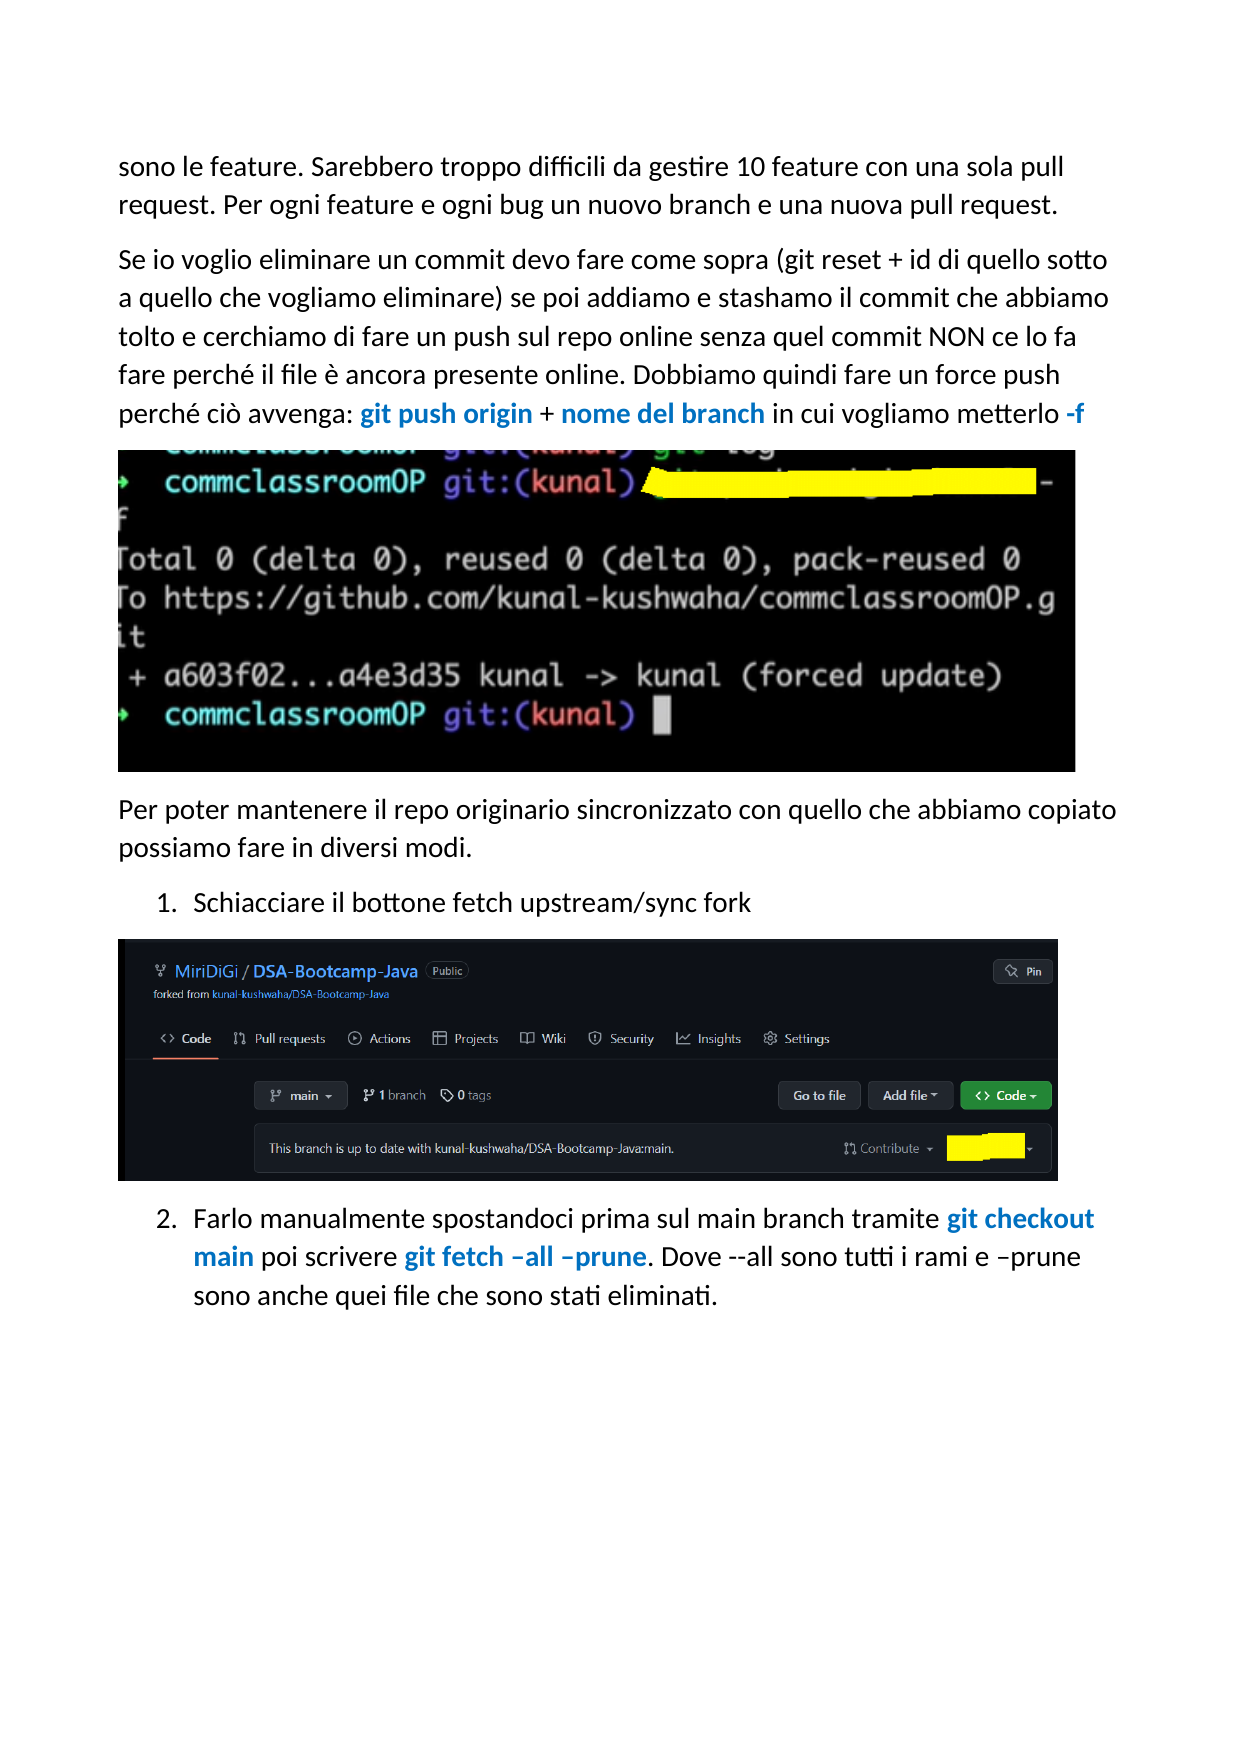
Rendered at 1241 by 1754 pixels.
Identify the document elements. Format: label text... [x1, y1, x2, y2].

picture [941, 1127, 1031, 1167]
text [118, 148, 1122, 222]
list Schiacciare il bottone fetch upstream/sync fork [156, 884, 1122, 920]
text Se io voglio eliminare un commit devo fare come sopra (git reset + id di quello sotto a quello che vogliamo eliminare) se poi addiamo e stashamo il commit che abbiamo tolto e cerchiamo di fare un push sul repo online senza quel commit NON ce lo fa fare perché il file è ancora presente online. Dobbiamo quindi fare un force push perché ciò avvenga: git push origin + nome del branch in cui vogliamo metterlo -f [118, 241, 1122, 431]
list Farlo manualmente spostandoci prima sul main branch tramite git checkout main poi scrivere git fetch –all –prune. Dove --all sono tutti i rami e –prune sono anche quei file che sono stati eliminati. [156, 1200, 1122, 1312]
text Per poter mantenere il repo originario sincronizzato con quello che abbiamo copiato possiamo fare in diversi modi. [118, 791, 1122, 865]
picture [638, 462, 1044, 503]
